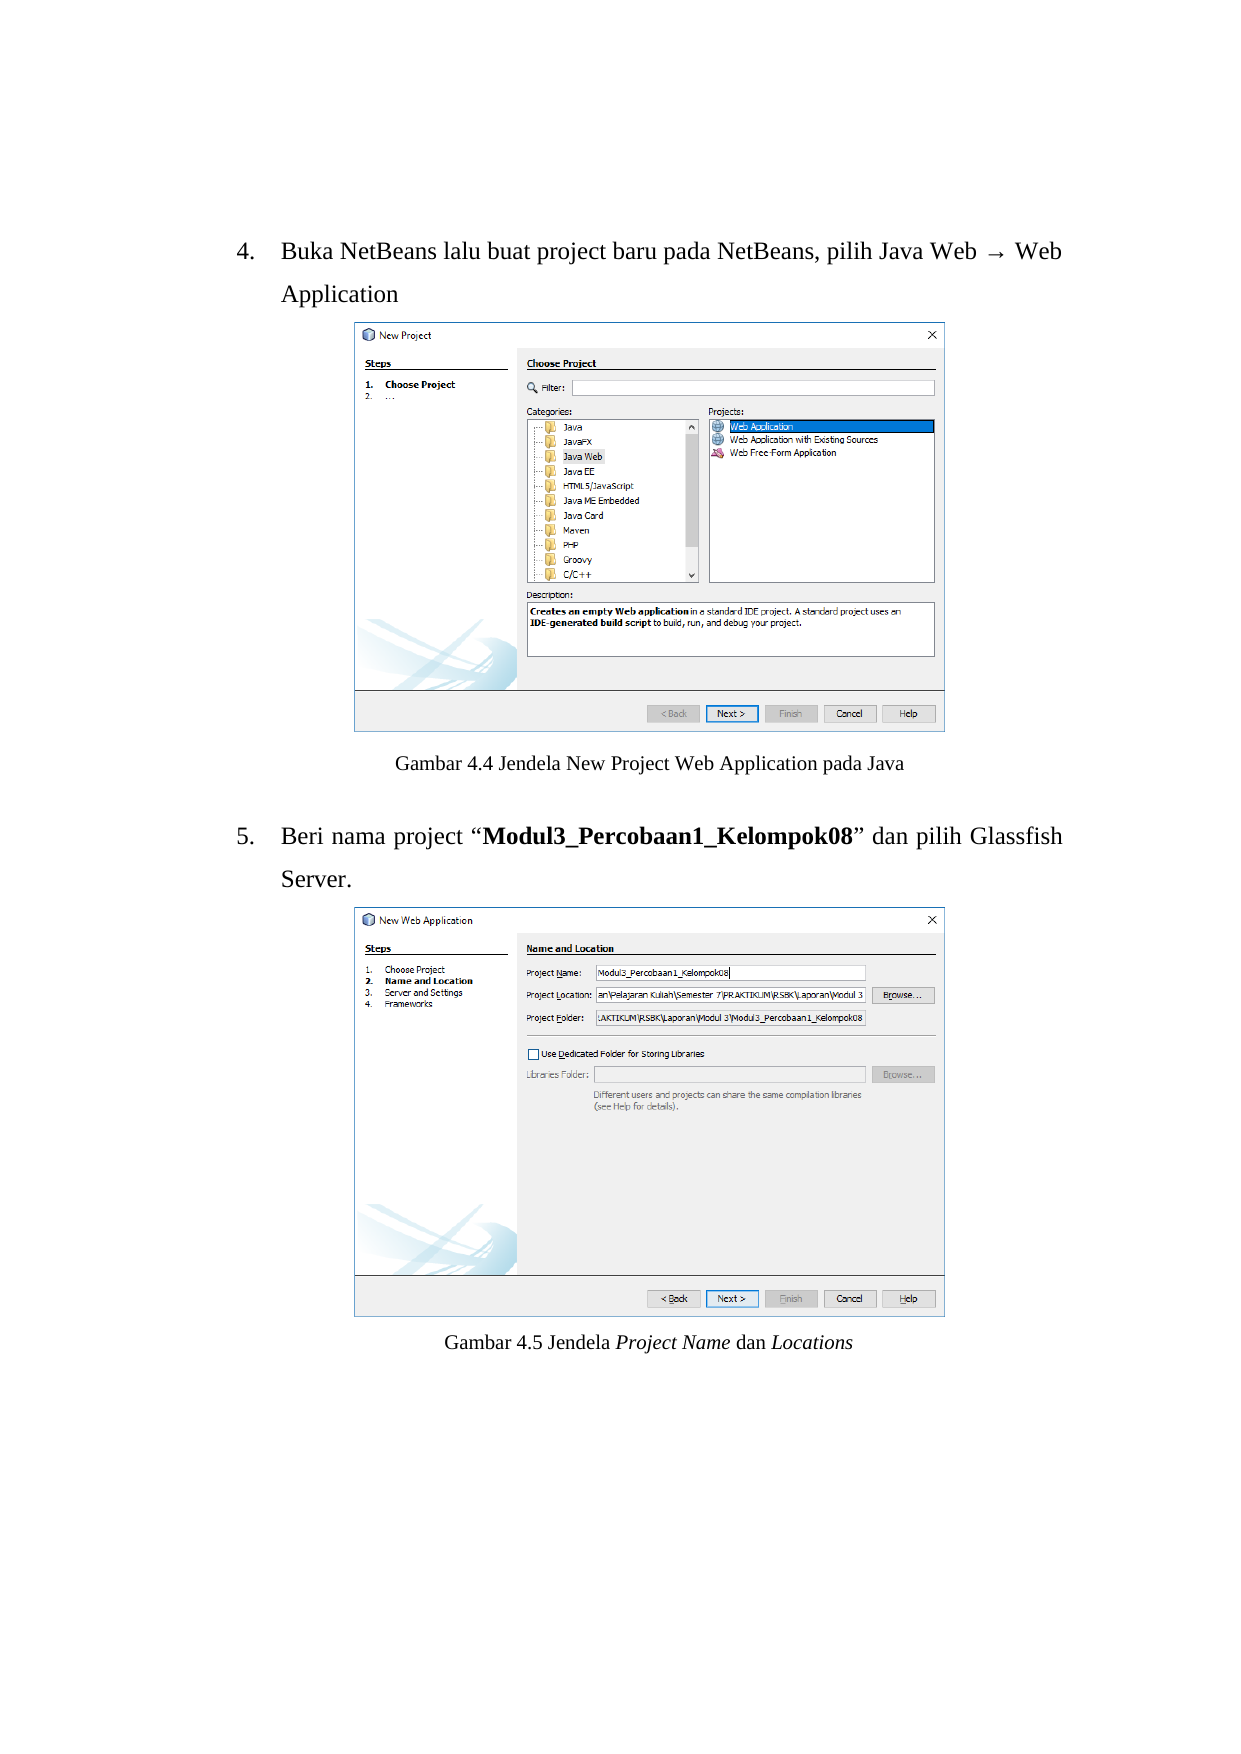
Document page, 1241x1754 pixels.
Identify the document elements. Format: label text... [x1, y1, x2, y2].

list Buka NetBeans lalu buat project baru pada NetBeans, pilih Java Web → Web Application [236, 236, 1063, 308]
list Beri nama project “Modul3_Percobaan1_Kelompok08” dan pilih Glassfish Server. [236, 821, 1063, 893]
picture [354, 907, 945, 1317]
picture [354, 322, 945, 732]
